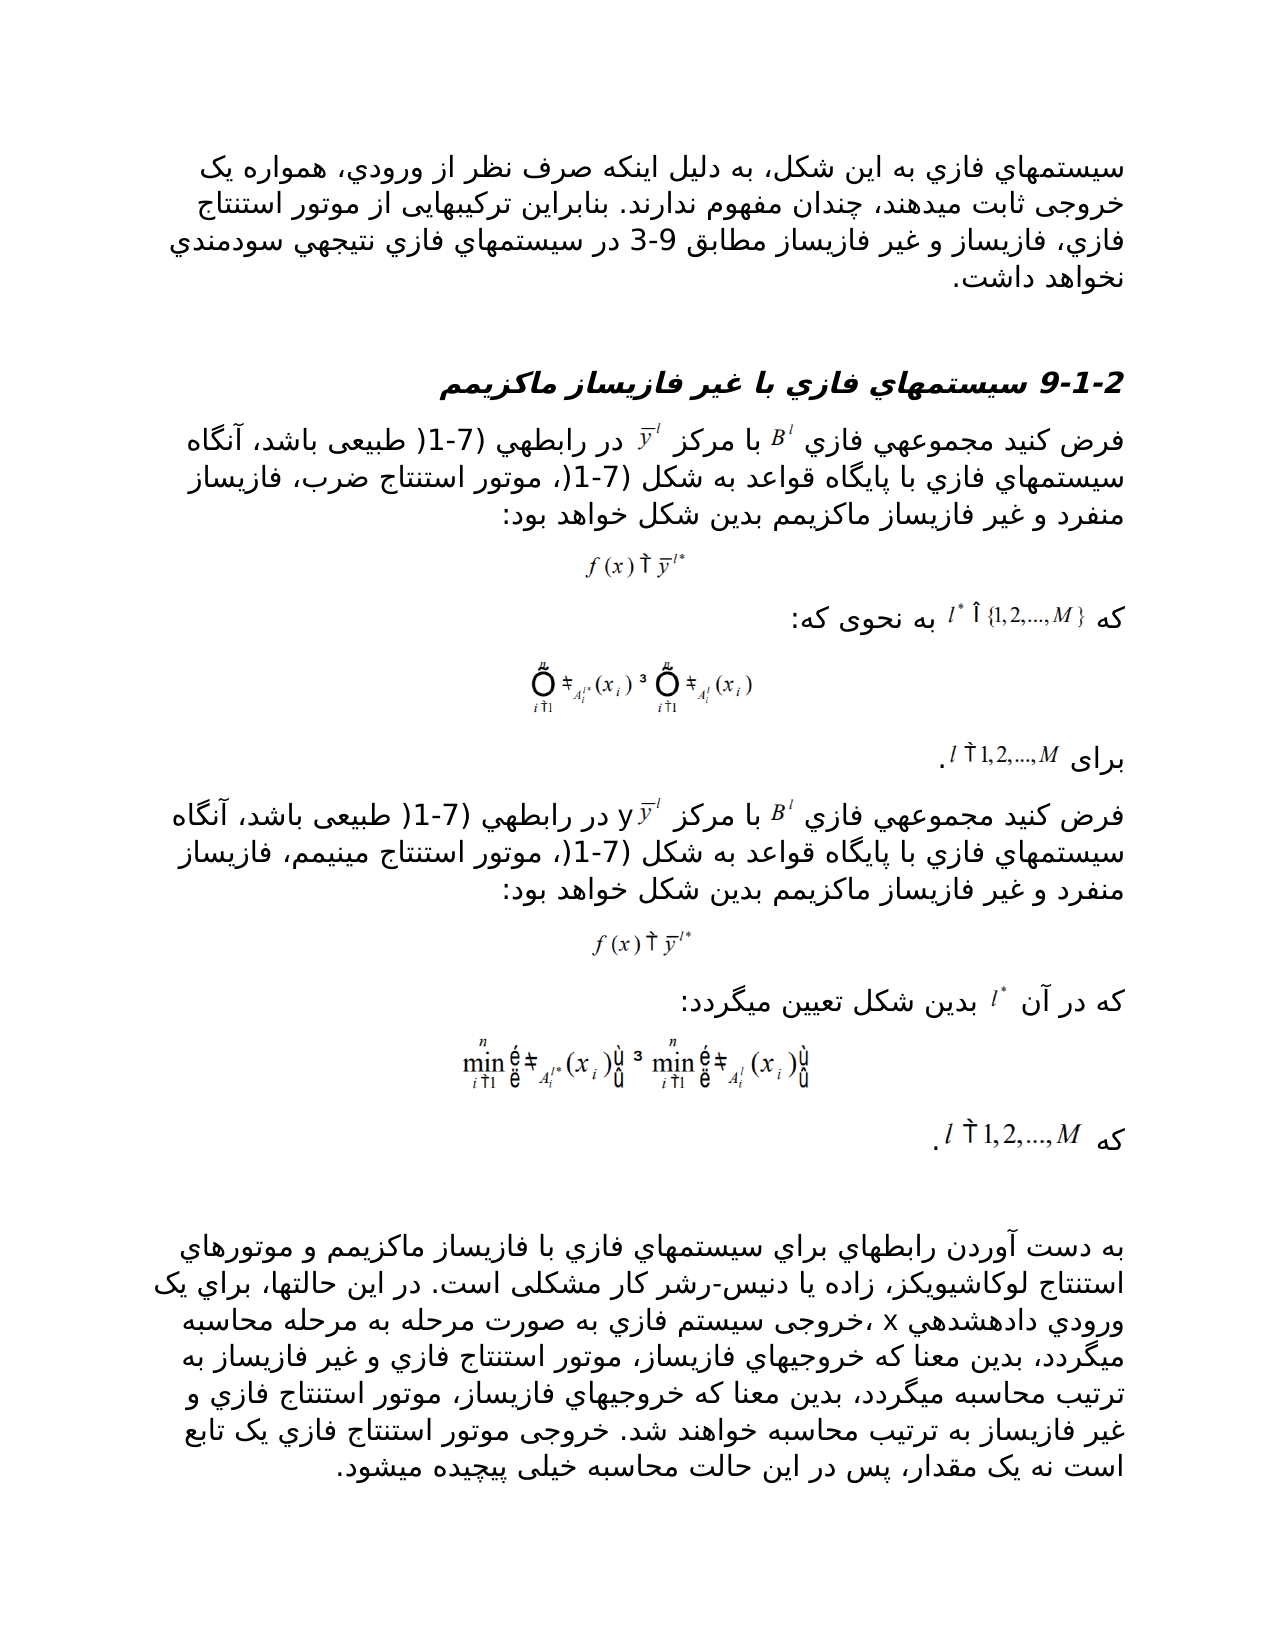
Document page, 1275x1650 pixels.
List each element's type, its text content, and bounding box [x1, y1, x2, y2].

text که در آن بدین شکل تعیین میگردد: [150, 982, 1125, 1018]
picture [987, 981, 1011, 1012]
text فرض کنید مجموعهي فازي با مرکز y در رابطهي (7-1( طبیعی باشد، آنگاه سیستمهاي فازي با پایگاه قواعد به شکل (7-1(، موتور استنتاج مینیمم، فازيساز منفرد و غیر فازيساز ماکزیمم بدین شکل خواهد بود: [150, 794, 1125, 906]
picture [945, 600, 1087, 629]
picture [518, 654, 757, 723]
text که به نحوی که: [150, 600, 1125, 635]
text 9-1-2 سیستمهاي فازي با غیر فازيساز ماکزیمم [150, 366, 1125, 400]
picture [585, 550, 690, 582]
picture [632, 794, 665, 826]
picture [946, 742, 1061, 769]
picture [940, 1118, 1087, 1150]
text به دست آوردن رابطهاي براي سیستمهاي فازي با فازيساز ماکزیمم و موتورهاي استنتاج لوکاشیویکز، زاده یا دنیس‌-رشر کار مشکلی است. در این حالتها، براي یک ورودي دادهشدهي x ،خروجی سیستم فازي به صورت مرحله به مرحله محاسبه میگردد، بدین معنا که خروجیهاي فازيساز، موتور استنتاج فازي و غیر فازيساز به ترتیب محاسبه میگردد، بدین معنا که خروجیهاي فازيساز، موتور استنتاج فازي و غیر فازيساز به ترتیب محاسبه خواهند شد. خروجی موتور استنتاج فازي یک تابع است نه یک مقدار، پس در این حالت محاسبه خیلی پیچیده میشود. [150, 1229, 1125, 1483]
text سیستمهاي فازي به این شکل، به دلیل اینکه صرف نظر از ورودي، همواره یک خروجی ثابت میدهند، چندان مفهوم ندارند. بنابراین ترکیبهایی از موتور استنتاج فازي، فازيساز و غیر فازيساز مطابق 9-3 در سیستمهاي فازي نتیجهي سودمندي نخواهد داشت. [150, 150, 1125, 294]
text فرض کنید مجموعهي فازي با مرکز در رابطهي (7-1( طبیعی باشد، آنگاه سیستمهاي فازي با پایگاه قواعد به شکل (7-1(، موتور استنتاج ضرب، فازيساز منفرد و غیر فازيساز ماکزیمم بدین شکل خواهد بود: [150, 419, 1125, 531]
picture [580, 925, 695, 963]
picture [770, 797, 795, 826]
text که . [150, 1118, 1125, 1157]
text برای . [150, 741, 1125, 775]
picture [632, 419, 665, 451]
picture [453, 1037, 822, 1100]
picture [770, 422, 795, 451]
